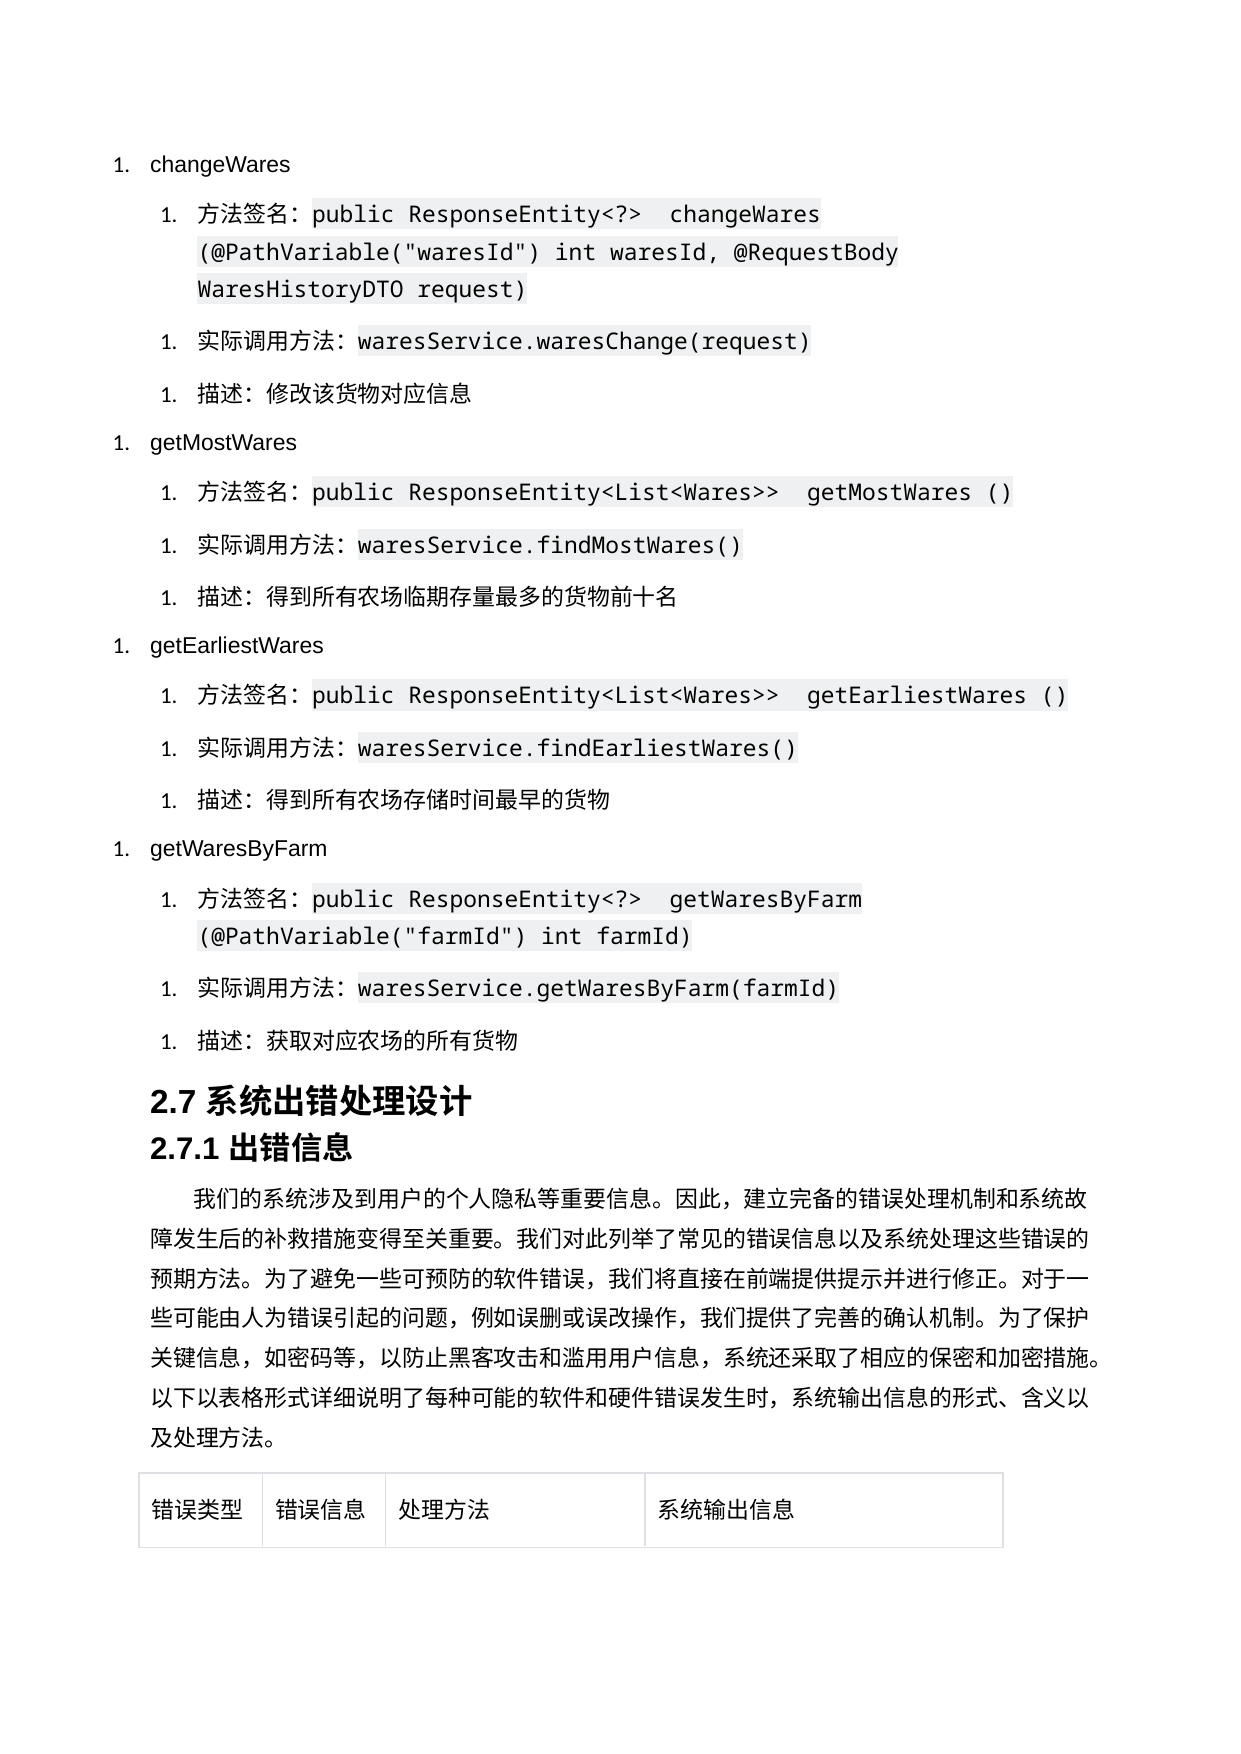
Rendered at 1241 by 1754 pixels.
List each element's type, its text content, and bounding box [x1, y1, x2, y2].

text 我们的系统涉及到用户的个人隐私等重要信息。因此，建立完备的错误处理机制和系统故障发生后的补救措施变得至关重要。我们对此列举了常见的错误信息以及系统处理这些错误的预期方法。为了避免一些可预防的软件错误，我们将直接在前端提供提示并进行修正。对于一些可能由人为错误引起的问题，例如误删或误改操作，我们提供了完善的确认机制。为了保护关键信息，如密码等，以防止黑客攻击和滥用用户信息，系统还采取了相应的保密和加密措施。以下以表格形式详细说明了每种可能的软件和硬件错误发生时，系统输出信息的形式、含义以及处理方法。 [150, 1181, 1090, 1453]
table_header 系统输出信息 [646, 1474, 1002, 1546]
list 实际调用方法：waresService.findEarliestWares() [160, 730, 1090, 763]
list 描述：得到所有农场存储时间最早的货物 [160, 782, 1090, 816]
list getEarliestWares [112, 631, 1090, 659]
list 描述：修改该货物对应信息 [160, 376, 1090, 409]
table_header 错误类型 [140, 1474, 262, 1546]
list 方法签名：public ResponseEntity<List<Wares>> getMostWares () [160, 474, 1090, 507]
list 方法签名：public ResponseEntity<List<Wares>> getEarliestWares () [160, 677, 1090, 711]
list changeWares [112, 150, 1090, 178]
list 描述：获取对应农场的所有货物 [160, 1023, 1090, 1056]
list 描述：得到所有农场临期存量最多的货物前十名 [160, 579, 1090, 612]
list 方法签名：public ResponseEntity<?> getWaresByFarm (@PathVariable("farmId") int farmId) [160, 881, 1090, 951]
table_header 处理方法 [386, 1474, 644, 1546]
list 实际调用方法：waresService.waresChange(request) [160, 323, 1090, 356]
table_header 错误信息 [263, 1474, 385, 1546]
list 实际调用方法：waresService.findMostWares() [160, 526, 1090, 560]
list 方法签名：public ResponseEntity<?> changeWares (@PathVariable("waresId") int waresId, @RequestBody WaresHistoryDTO request) [160, 196, 1090, 304]
list 实际调用方法：waresService.getWaresByFarm(farmId) [160, 970, 1090, 1003]
list getWaresByFarm [112, 834, 1090, 863]
list getMostWares [112, 428, 1090, 456]
